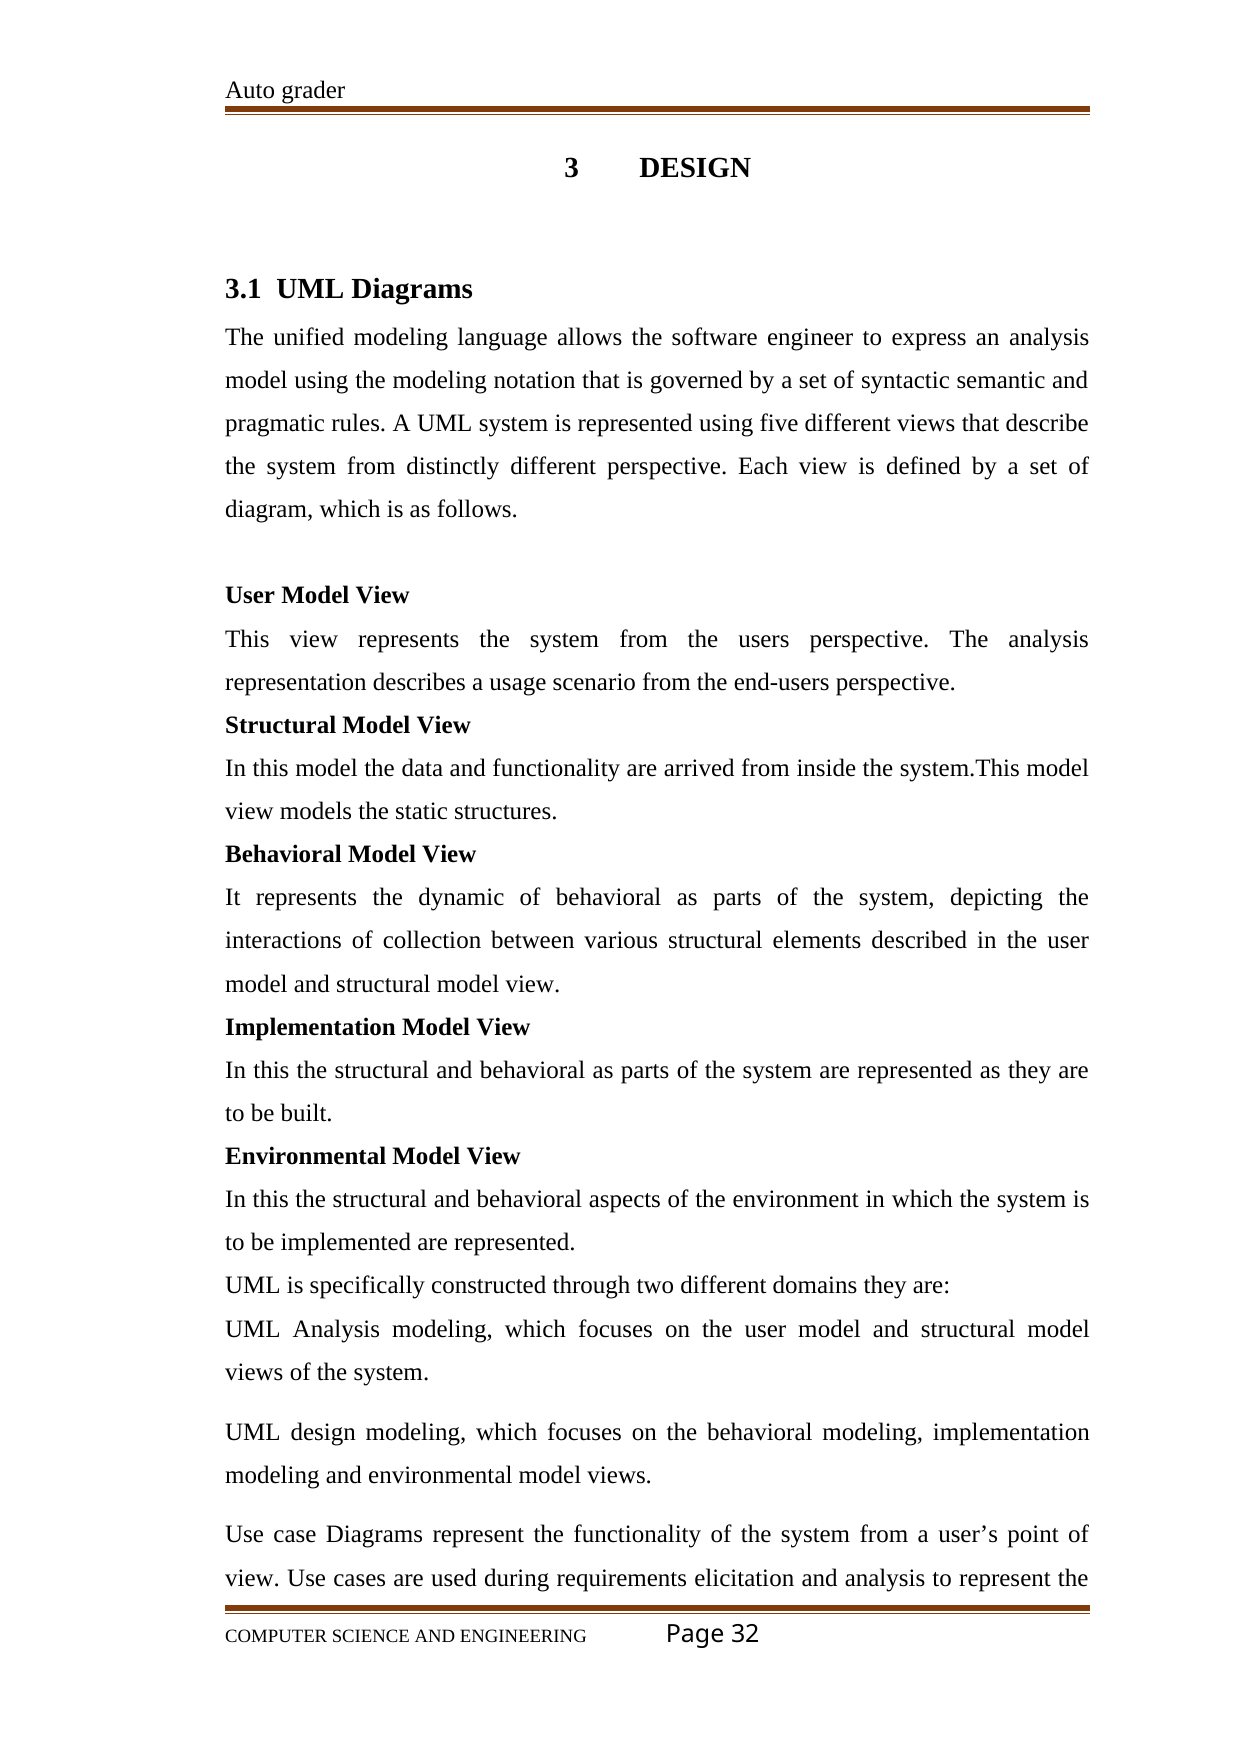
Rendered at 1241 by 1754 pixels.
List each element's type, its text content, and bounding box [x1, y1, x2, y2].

text Implementation Model View [225, 1012, 1090, 1041]
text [225, 1519, 1090, 1591]
text UML is specifically constructed through two different domains they are: [225, 1271, 1090, 1299]
text It represents the dynamic of behavioral as parts of the system, depicting the interactions of collection between various structural elements described in the user model and structural model view. [225, 882, 1090, 997]
text Structural Model View [225, 710, 1090, 739]
text In this model the data and functionality are arrived from inside the system.This model view models the static structures. [225, 753, 1090, 825]
text 3 DESIGN [225, 150, 1090, 183]
text In this the structural and behavioral aspects of the environment in which the system is to be implemented are represented. [225, 1184, 1090, 1256]
text In this the structural and behavioral as parts of the system are represented as they are to be built. [225, 1055, 1090, 1127]
text 3.1 UML Diagrams [225, 271, 1090, 305]
text Environmental Model View [225, 1141, 1090, 1170]
text UML Analysis modeling, which focuses on the user model and structural model views of the system. [225, 1314, 1090, 1386]
text Behavioral Model View [225, 839, 1090, 868]
text UML design modeling, which focuses on the behavioral modeling, implementation modeling and environmental model views. [225, 1417, 1090, 1488]
text The unified modeling language allows the software engineer to express an analysis model using the modeling notation that is governed by a set of syntactic semantic and pragmatic rules. A UML system is represented using five different views that describe the system from distinctly different perspective. Each view is defined by a set of diagram, which is as follows. [225, 322, 1090, 523]
text This view represents the system from the users perspective. The analysis representation describes a usage scenario from the end-users perspective. [225, 624, 1090, 696]
text User Model View [225, 581, 1090, 609]
